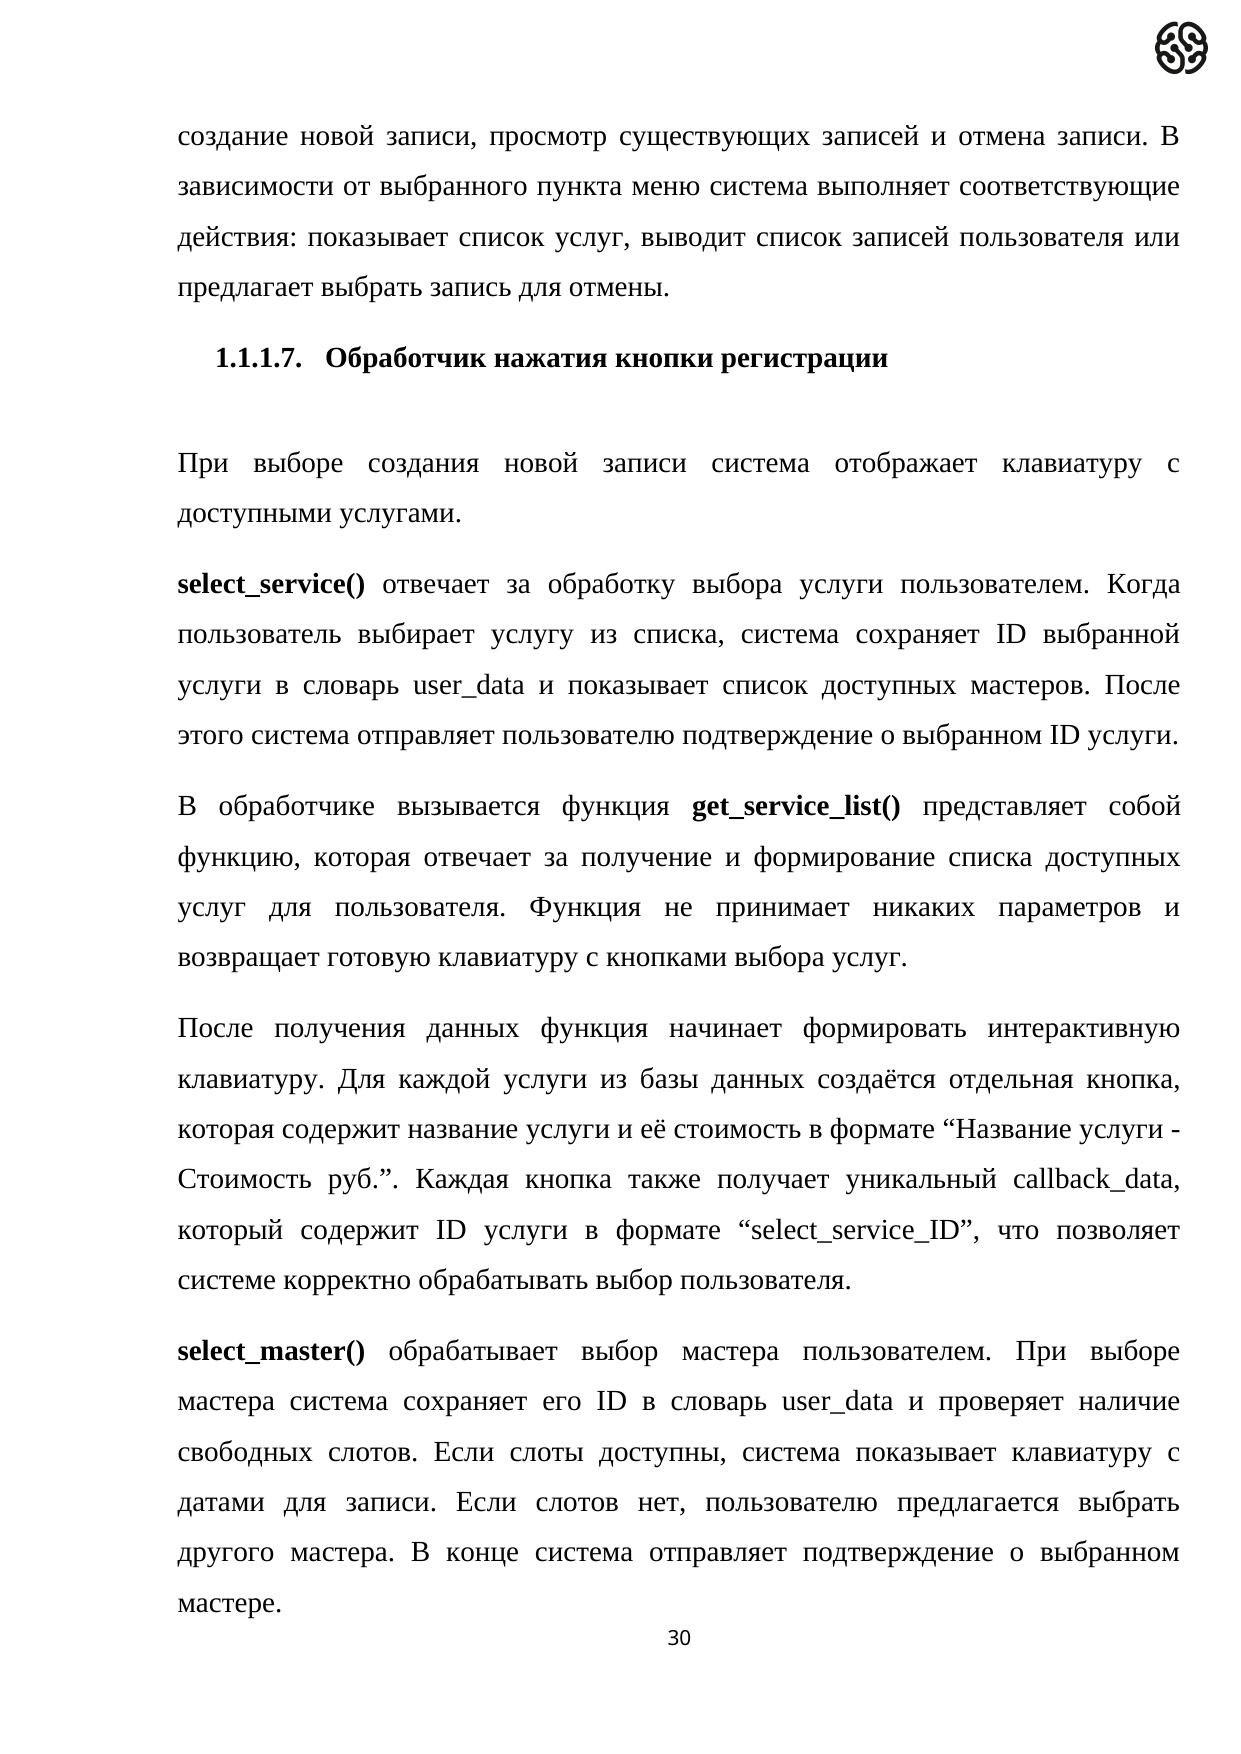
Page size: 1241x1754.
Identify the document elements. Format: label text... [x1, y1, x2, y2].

text При выборе создания новой записи система отображает клавиатуру с доступными услугами. [177, 445, 1181, 529]
text select_service() отвечает за обработку выбора услуги пользователем. Когда пользователь выбирает услугу из списка, система сохраняет ID выбранной услуги в словарь user_data и показывает список доступных мастеров. После этого система отправляет пользователю подтверждение о выбранном ID услуги. [177, 566, 1181, 751]
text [177, 118, 1181, 303]
text В обработчике вызывается функция get_service_list() представляет собой функцию, которая отвечает за получение и формирование списка доступных услуг для пользователя. Функция не принимает никаких параметров и возвращает готовую клавиатуру с кнопками выбора услуг. [177, 788, 1181, 973]
picture [1155, 21, 1208, 75]
text select_master() обрабатывает выбор мастера пользователем. При выборе мастера система сохраняет его ID в словарь user_data и проверяет наличие свободных слотов. Если слоты доступны, система показывает клавиатуру с датами для записи. Если слотов нет, пользователю предлагается выбрать другого мастера. В конце система отправляет подтверждение о выбранном мастере. [177, 1333, 1181, 1618]
subtitle Обработчик нажатия кнопки регистрации [215, 340, 1181, 374]
text После получения данных функция начинает формировать интерактивную клавиатуру. Для каждой услуги из базы данных создаётся отдельная кнопка, которая содержит название услуги и её стоимость в формате “Название услуги - Стоимость руб.”. Каждая кнопка также получает уникальный callback_data, который содержит ID услуги в формате “select_service_ID”, что позволяет системе корректно обрабатывать выбор пользователя. [177, 1011, 1181, 1296]
